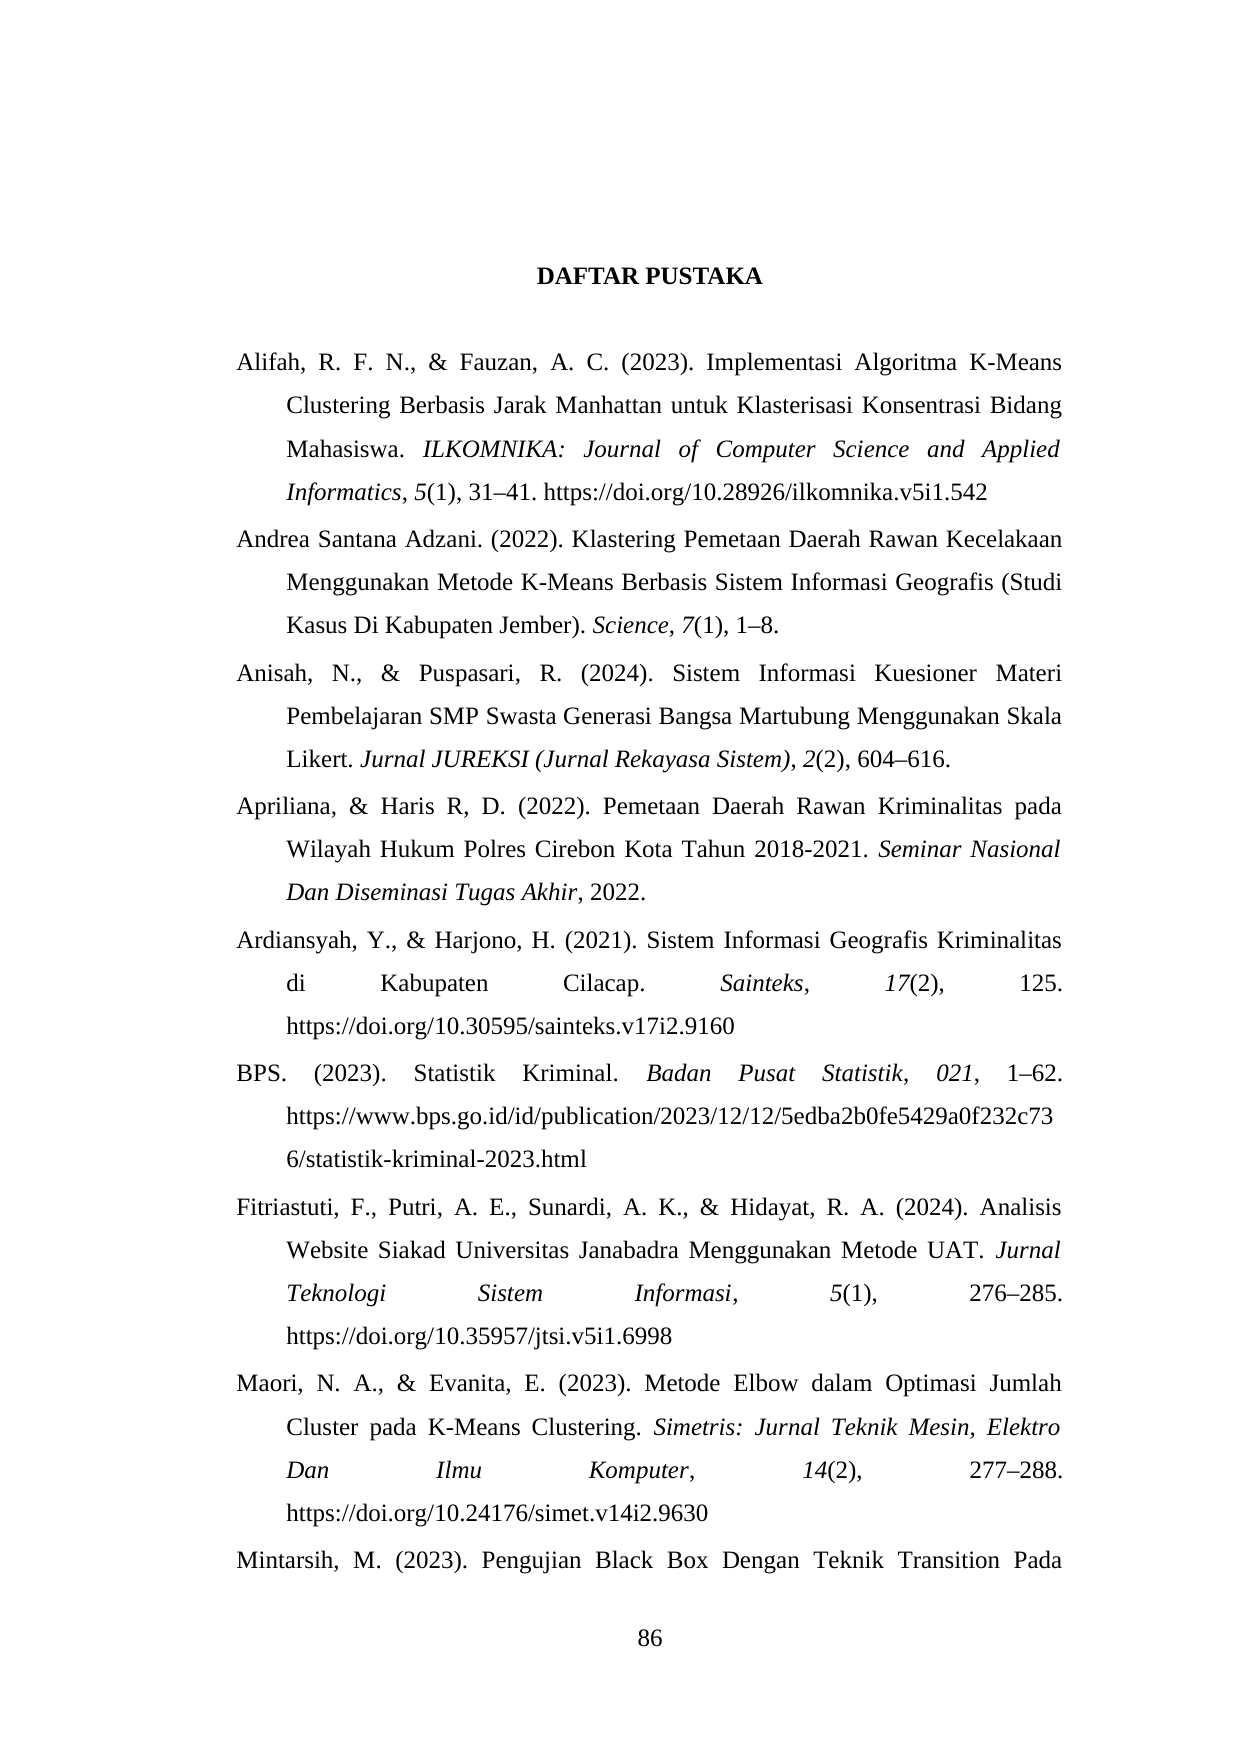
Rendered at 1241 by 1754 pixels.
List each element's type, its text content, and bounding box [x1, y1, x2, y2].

text Anisah, N., & Puspasari, R. (2024). Sistem Informasi Kuesioner Materi Pembelajaran SMP Swasta Generasi Bangsa Martubung Menggunakan Skala Likert. Jurnal JUREKSI (Jurnal Rekayasa Sistem), 2(2), 604–616. [236, 658, 1063, 773]
subtitle DAFTAR PUSTAKA [236, 261, 1063, 290]
text BPS. (2023). Statistik Kriminal. Badan Pusat Statistik, 021, 1–62. https://www.bps.go.id/id/publication/2023/12/12/5edba2b0fe5429a0f232c736/statistik-kriminal-2023.html [236, 1058, 1063, 1173]
text Andrea Santana Adzani. (2022). Klastering Pemetaan Daerah Rawan Kecelakaan Menggunakan Metode K-Means Berbasis Sistem Informasi Geografis (Studi Kasus Di Kabupaten Jember). Science, 7(1), 1–8. [236, 524, 1063, 639]
text Maori, N. A., & Evanita, E. (2023). Metode Elbow dalam Optimasi Jumlah Cluster pada K-Means Clustering. Simetris: Jurnal Teknik Mesin, Elektro Dan Ilmu Komputer, 14(2), 277–288. https://doi.org/10.24176/simet.v14i2.9630 [236, 1368, 1063, 1527]
text Ardiansyah, Y., & Harjono, H. (2021). Sistem Informasi Geografis Kriminalitas di Kabupaten Cilacap. Sainteks, 17(2), 125. https://doi.org/10.30595/sainteks.v17i2.9160 [236, 925, 1063, 1040]
text Alifah, R. F. N., & Fauzan, A. C. (2023). Implementasi Algoritma K-Means Clustering Berbasis Jarak Manhattan untuk Klasterisasi Konsentrasi Bidang Mahasiswa. ILKOMNIKA: Journal of Computer Science and Applied Informatics, 5(1), 31–41. https://doi.org/10.28926/ilkomnika.v5i1.542 [236, 347, 1063, 506]
text Apriliana, & Haris R, D. (2022). Pemetaan Daerah Rawan Kriminalitas pada Wilayah Hukum Polres Cirebon Kota Tahun 2018-2021. Seminar Nasional Dan Diseminasi Tugas Akhir, 2022. [236, 791, 1063, 906]
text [236, 1545, 1063, 1574]
text Fitriastuti, F., Putri, A. E., Sunardi, A. K., & Hidayat, R. A. (2024). Analisis Website Siakad Universitas Janabadra Menggunakan Metode UAT. Jurnal Teknologi Sistem Informasi, 5(1), 276–285. https://doi.org/10.35957/jtsi.v5i1.6998 [236, 1192, 1063, 1350]
